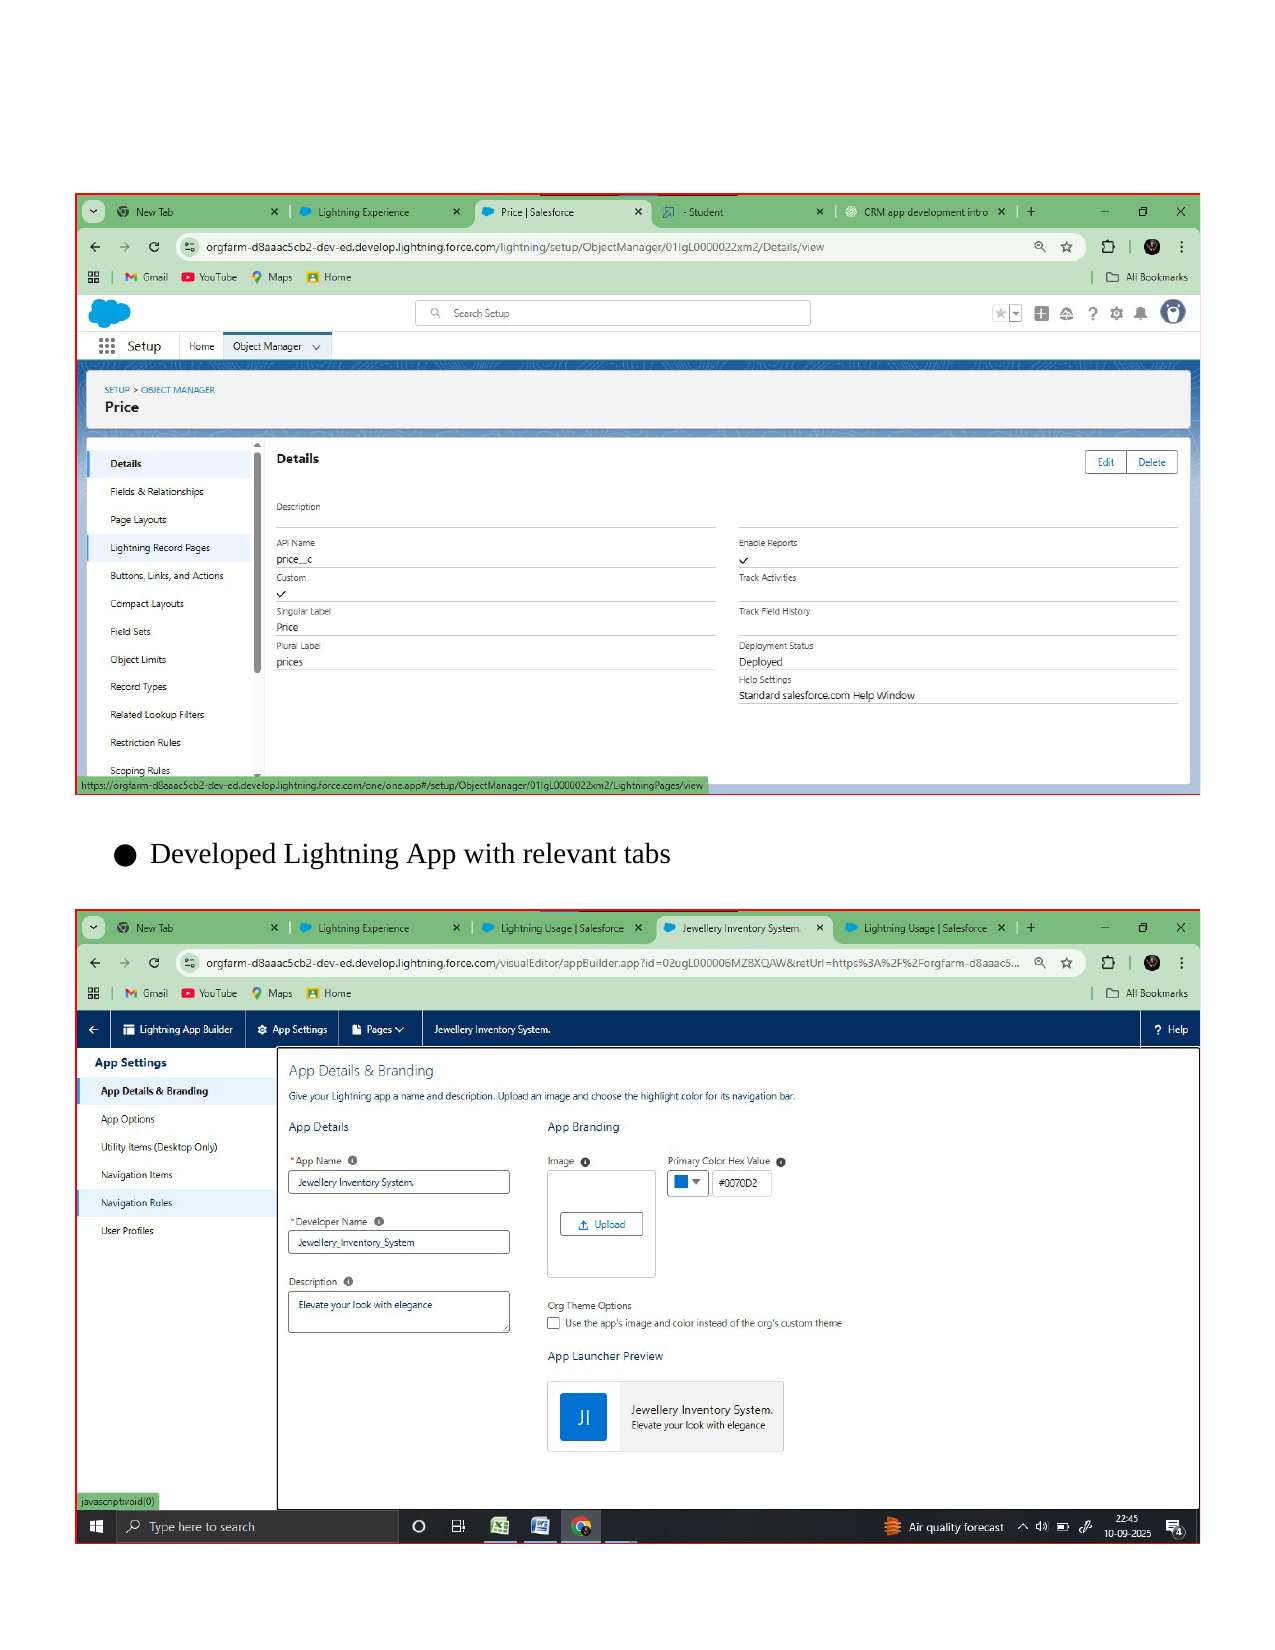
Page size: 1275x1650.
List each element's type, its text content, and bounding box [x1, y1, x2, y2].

picture [75, 193, 1200, 795]
picture [75, 909, 1200, 1544]
list Developed Lightning App with relevant tabs [112, 820, 1200, 880]
